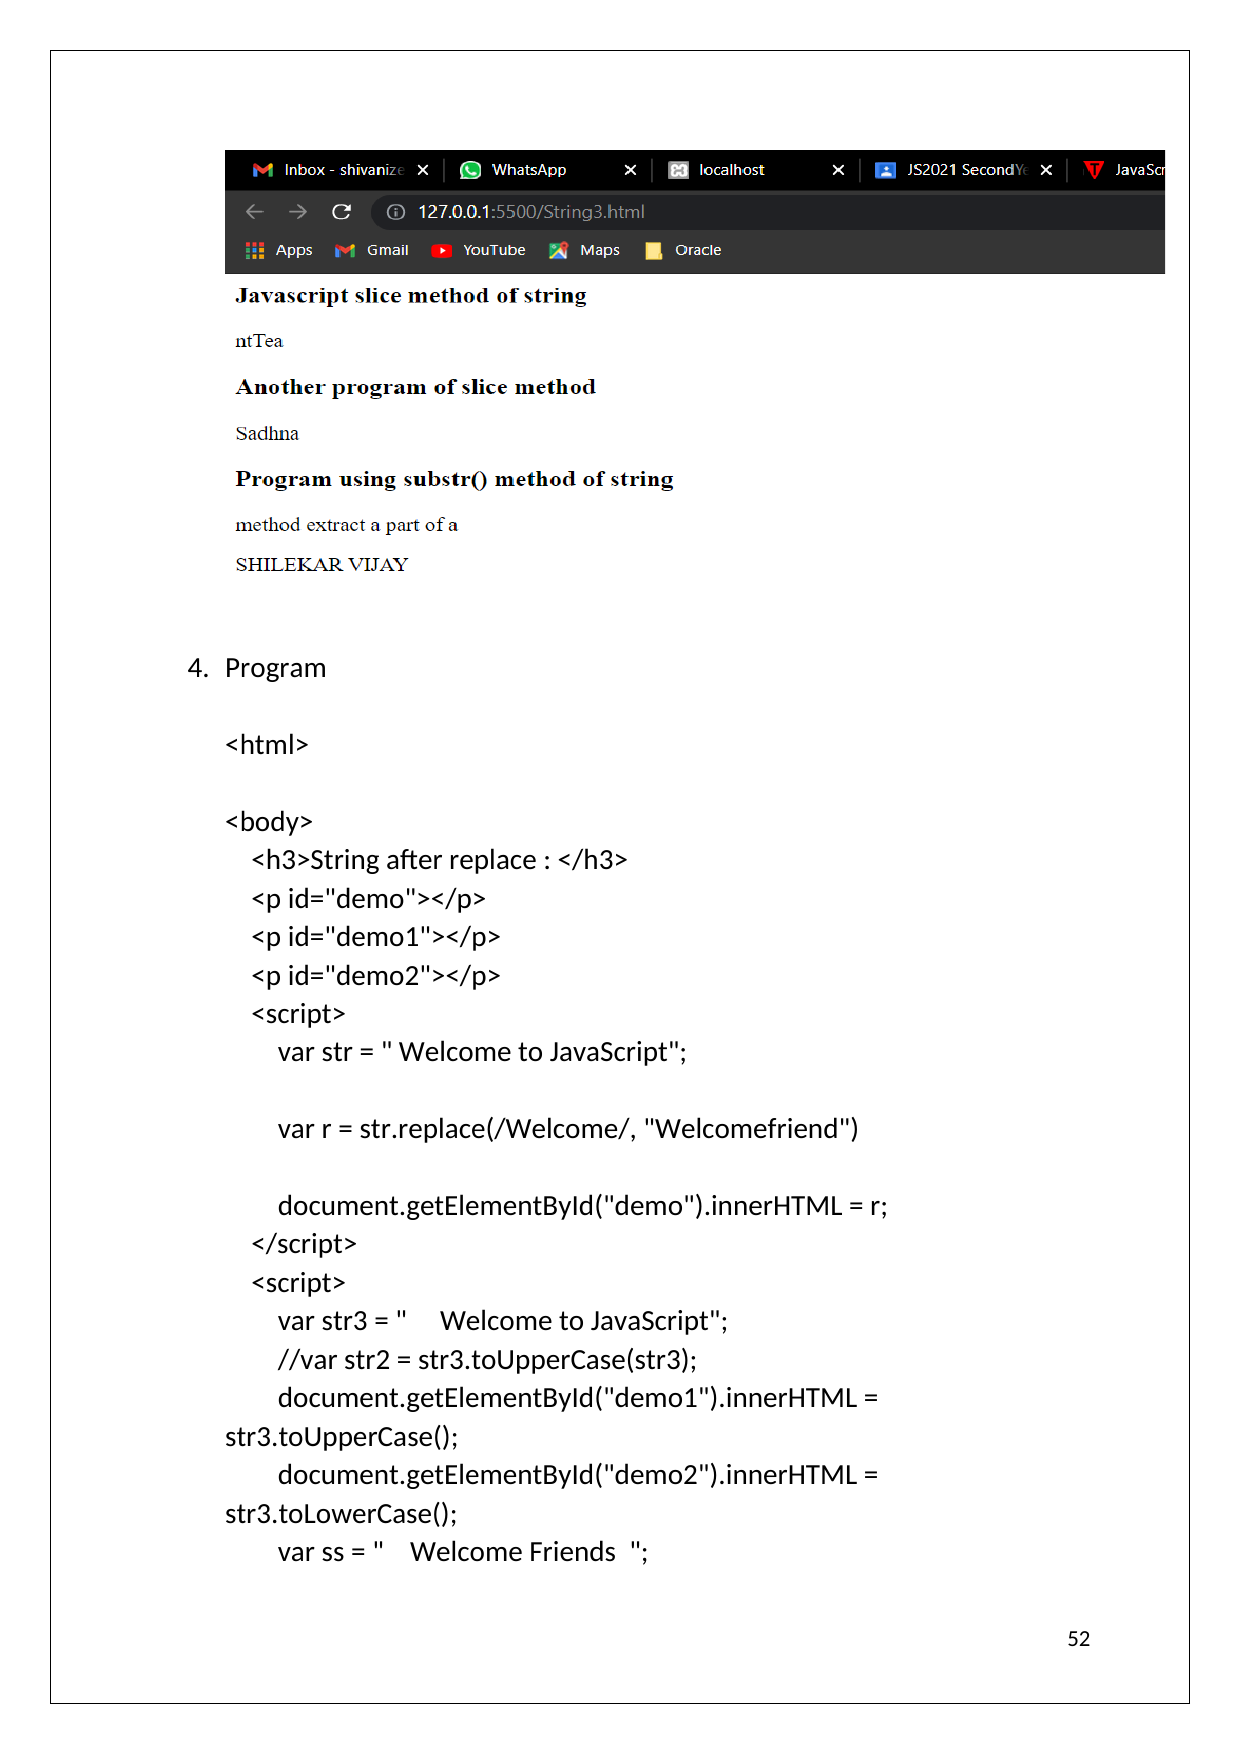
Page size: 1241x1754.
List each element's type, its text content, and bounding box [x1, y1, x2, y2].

list <html> [225, 726, 1090, 762]
list //var str2 = str3.toUpperCase(str3); [225, 1341, 1090, 1377]
list document.getElementById("demo").innerHTML = r; [225, 1187, 1090, 1223]
list var str3 = " Welcome to JavaScript"; [225, 1302, 1090, 1338]
list <p id="demo"></p> [225, 880, 1090, 915]
list <p id="demo1"></p> [225, 918, 1090, 954]
list var str = " Welcome to JavaScript"; [225, 1033, 1090, 1069]
list <script> [225, 995, 1090, 1031]
list Program [187, 649, 1090, 685]
list <body> [225, 803, 1090, 838]
list <h3>String after replace : </h3> [225, 841, 1090, 877]
list var ss = " Welcome Friends "; [225, 1533, 1090, 1569]
list var r = str.replace(/Welcome/, "Welcomefriend") [225, 1110, 1090, 1146]
list <p id="demo2"></p> [225, 957, 1090, 992]
picture [225, 150, 1166, 609]
list </script> [225, 1226, 1090, 1261]
list document.getElementById("demo1").innerHTML = str3.toUpperCase(); [225, 1379, 1090, 1453]
list document.getElementById("demo2").innerHTML = str3.toLowerCase(); [225, 1456, 1090, 1530]
list <script> [225, 1264, 1090, 1300]
